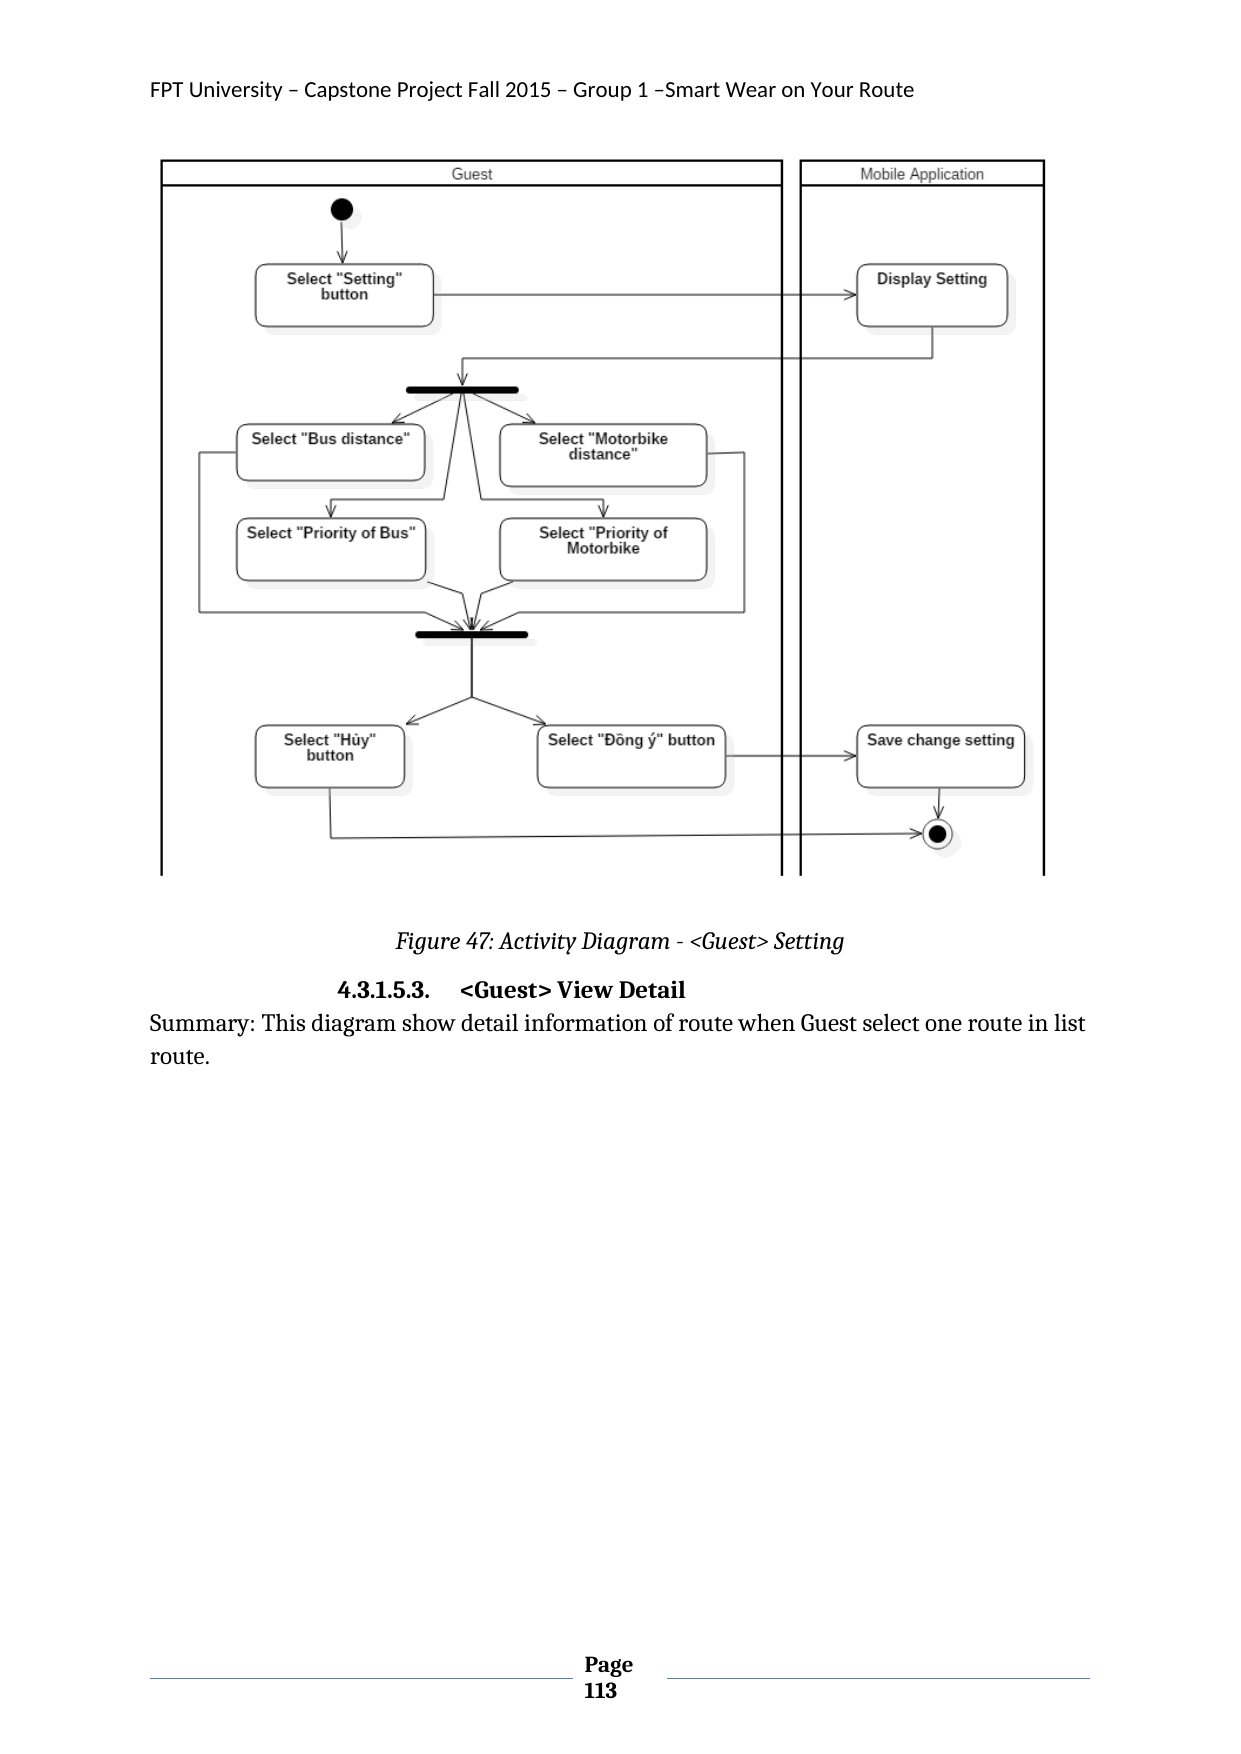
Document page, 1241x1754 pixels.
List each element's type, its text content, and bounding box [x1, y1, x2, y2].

subtitle <Guest> View Detail [337, 976, 1090, 1005]
text Summary: This diagram show detail information of route when Guest select one route in list route. [150, 1009, 1090, 1071]
picture [150, 150, 1091, 923]
text Figure 47: Activity Diagram - <Guest> Setting [150, 927, 1090, 955]
